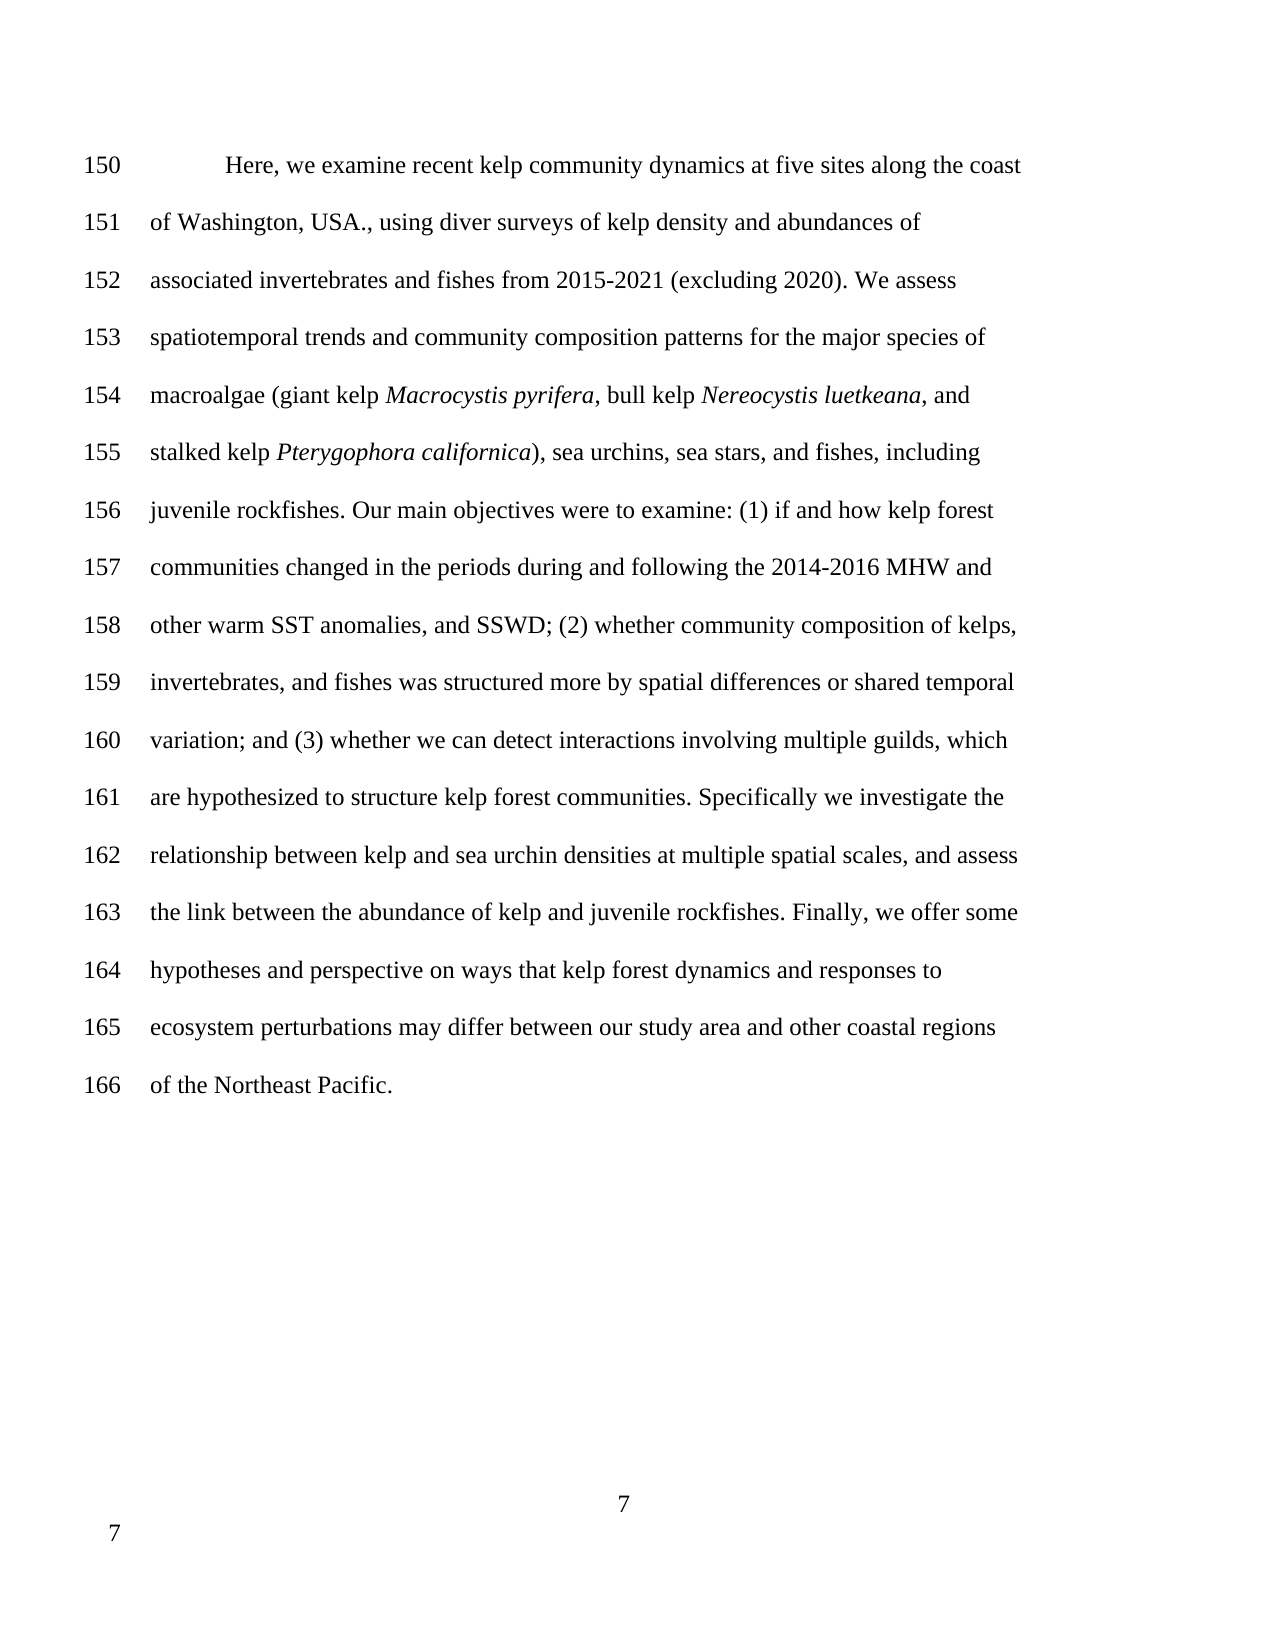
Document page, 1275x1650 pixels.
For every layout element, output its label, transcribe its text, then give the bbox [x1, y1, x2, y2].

text Here, we examine recent kelp community dynamics at five sites along the coast of Washington, USA., using diver surveys of kelp density and abundances of associated invertebrates and fishes from 2015-2021 (excluding 2020). We assess spatiotemporal trends and community composition patterns for the major species of macroalgae (giant kelp Macrocystis pyrifera, bull kelp Nereocystis luetkeana, and stalked kelp Pterygophora californica), sea urchins, sea stars, and fishes, including juvenile rockfishes. Our main objectives were to examine: (1) if and how kelp forest communities changed in the periods during and following the 2014-2016 MHW and other warm SST anomalies, and SSWD; (2) whether community composition of kelps, invertebrates, and fishes was structured more by spatial differences or shared temporal variation; and (3) whether we can detect interactions involving multiple guilds, which are hypothesized to structure kelp forest communities. Specifically we investigate the relationship between kelp and sea urchin densities at multiple spatial scales, and assess the link between the abundance of kelp and juvenile rockfishes. Finally, we offer some hypotheses and perspective on ways that kelp forest dynamics and responses to ecosystem perturbations may differ between our study area and other coastal regions of the Northeast Pacific. [150, 150, 1022, 1099]
